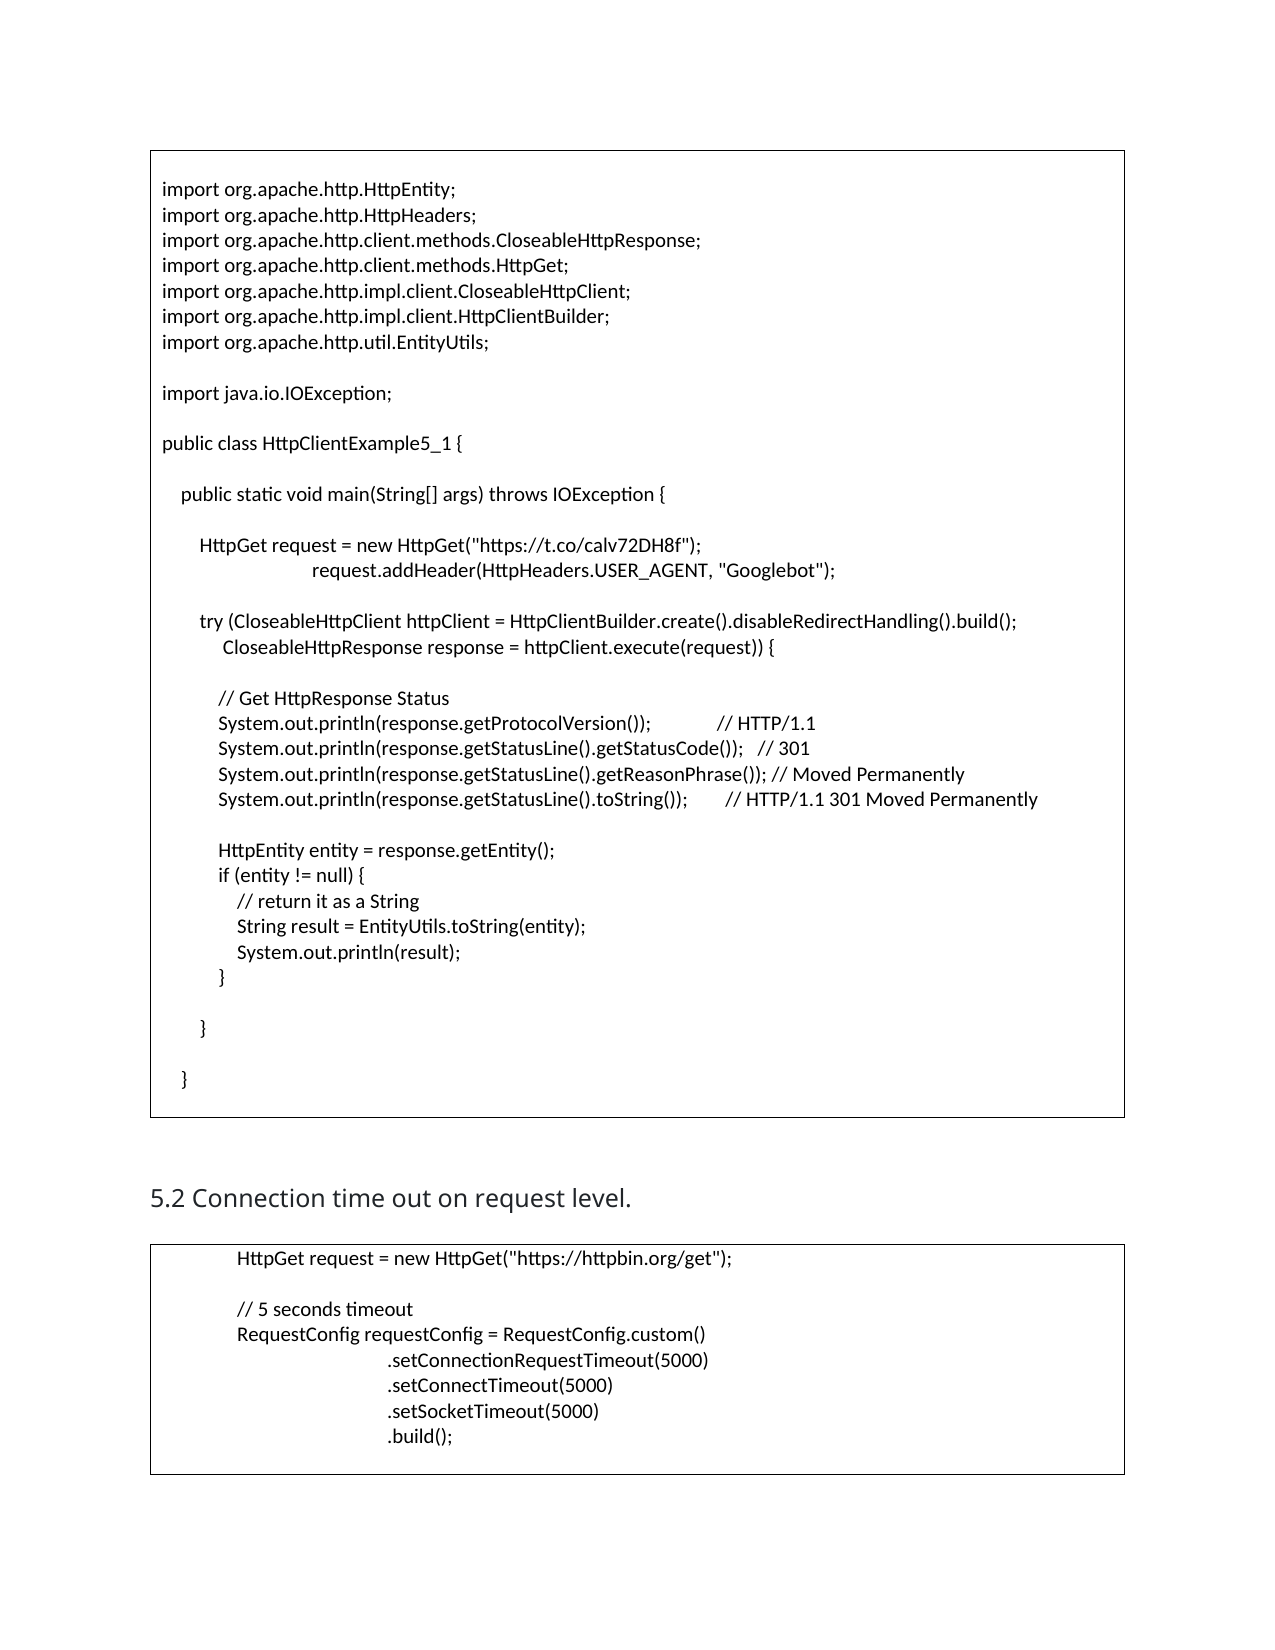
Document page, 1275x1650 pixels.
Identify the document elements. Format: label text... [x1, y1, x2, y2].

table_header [151, 151, 1124, 1117]
text 5.2 Connection time out on request level. [150, 1181, 1125, 1215]
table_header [151, 1245, 1124, 1474]
